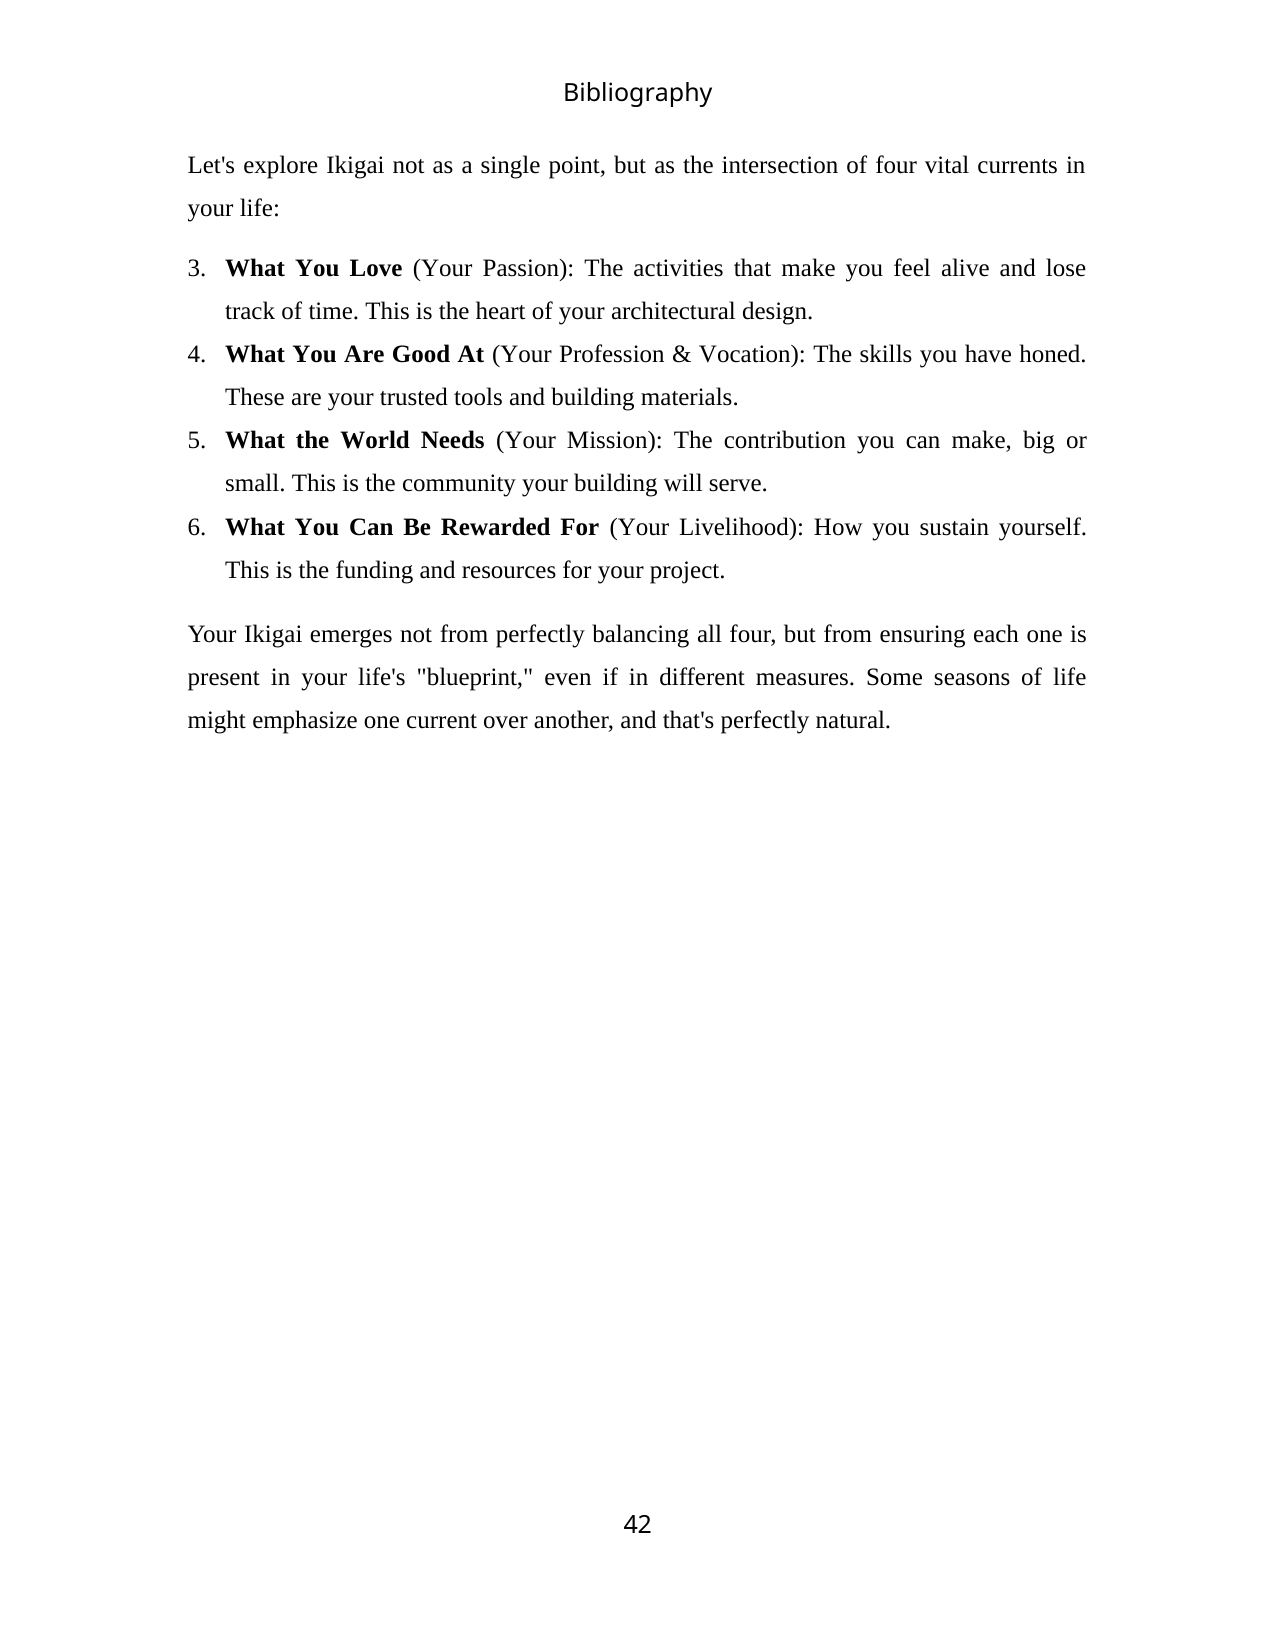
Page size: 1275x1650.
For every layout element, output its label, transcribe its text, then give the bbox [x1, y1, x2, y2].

list What the World Needs (Your Mission): The contribution you can make, big or small. This is the community your building will serve. [187, 425, 1087, 497]
text Let's explore Ikigai not as a single point, but as the intersection of four vital currents in your life: [187, 150, 1087, 222]
list What You Love (Your Passion): The activities that make you feel alive and lose track of time. This is the heart of your architectural design. [187, 253, 1087, 325]
list What You Are Good At (Your Profession & Vocation): The skills you have honed. These are your trusted tools and building materials. [187, 339, 1087, 411]
list What You Can Be Rewarded For (Your Livelihood): How you sustain yourself. This is the funding and resources for your project. [187, 512, 1087, 583]
text Your Ikigai emerges not from perfectly balancing all four, but from ensuring each one is present in your life's "blueprint," even if in different measures. Some seasons of life might emphasize one current over another, and that's perfectly natural. [187, 619, 1087, 734]
